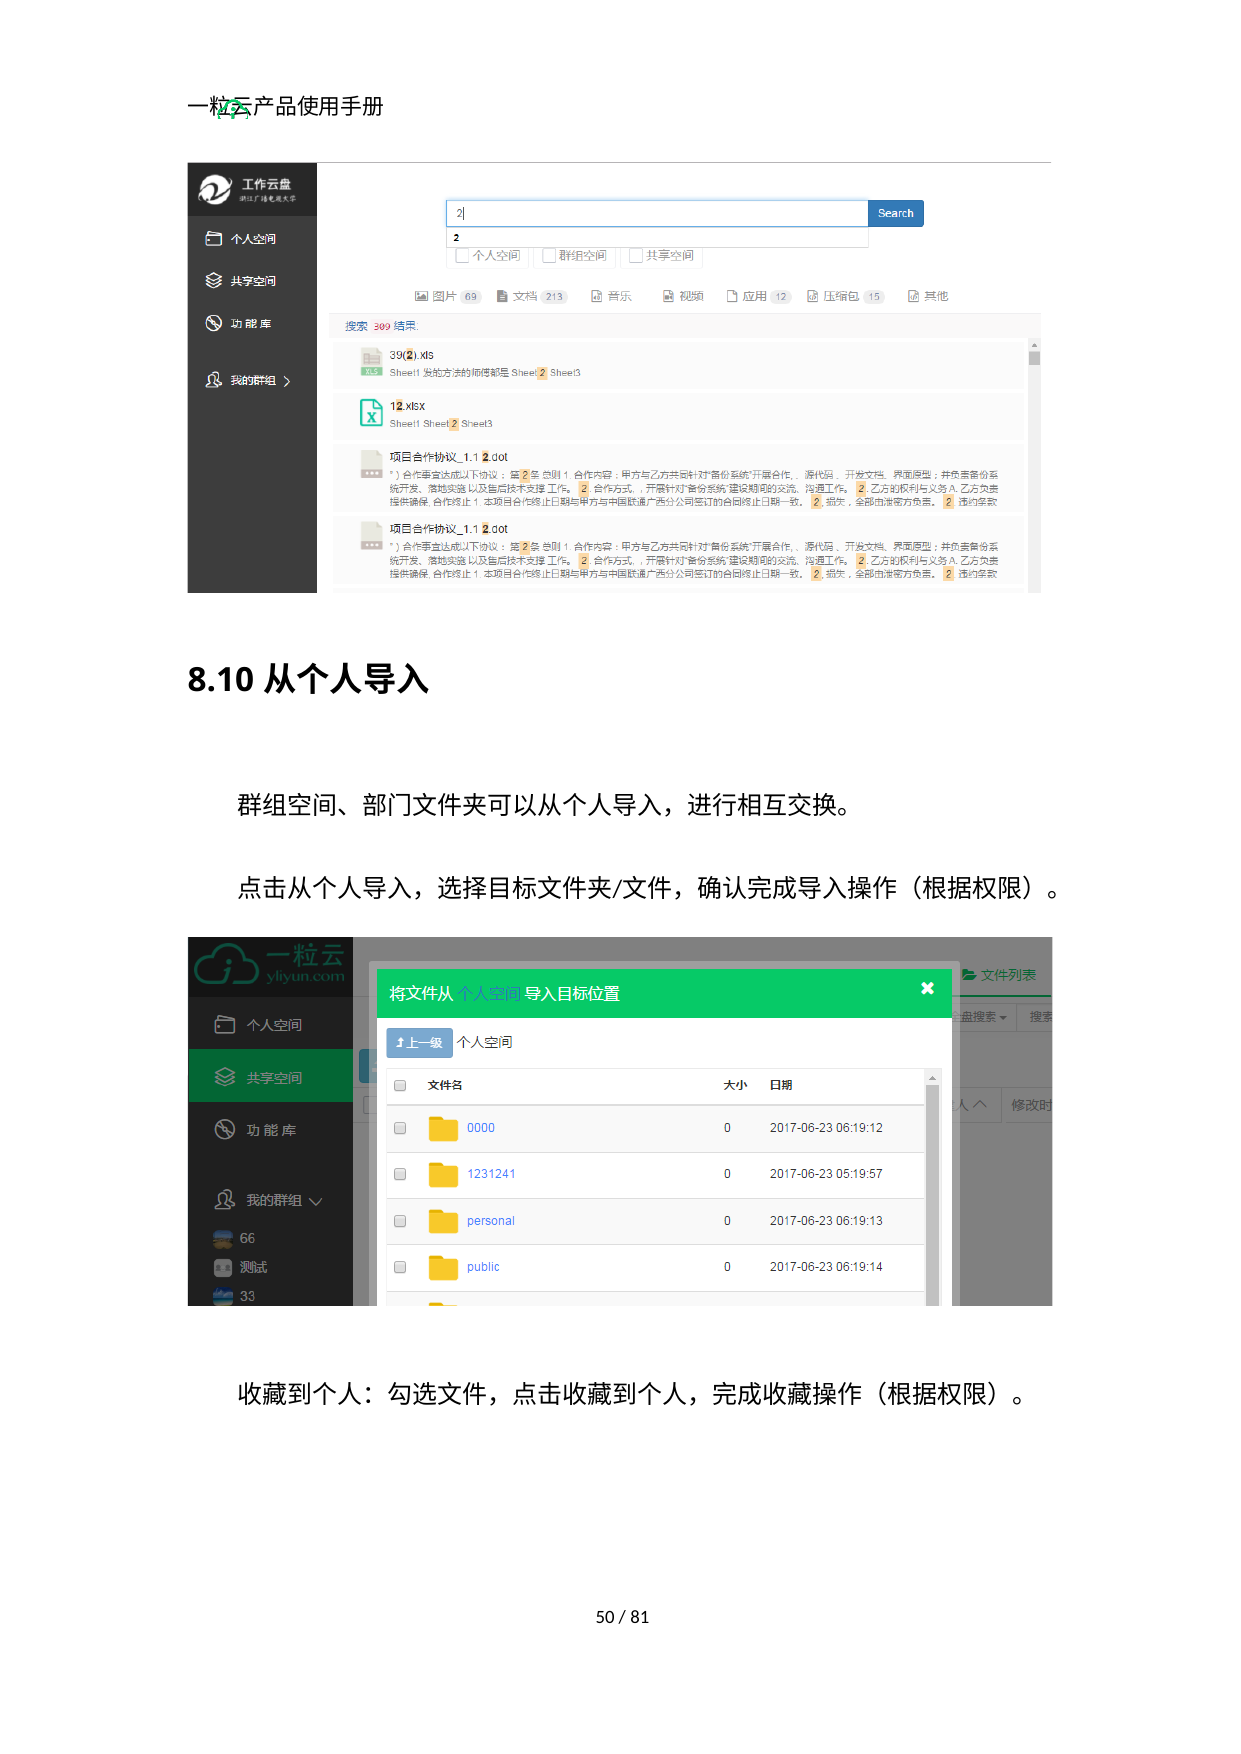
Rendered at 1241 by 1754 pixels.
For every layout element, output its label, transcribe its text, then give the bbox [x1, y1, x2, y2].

subtitle 8.10 从个人导入 [187, 644, 1053, 709]
picture [216, 99, 248, 118]
text 收藏到个人：勾选文件，点击收藏到个人，完成收藏操作（根据权限）。 [187, 1360, 1053, 1425]
text 点击从个人导入，选择目标文件夹/文件，确认完成导入操作（根据权限）。 [187, 854, 1053, 919]
picture [187, 162, 1052, 593]
text 群组空间、部门文件夹可以从个人导入，进行相互交换。 [187, 771, 1053, 836]
picture [187, 937, 1053, 1306]
